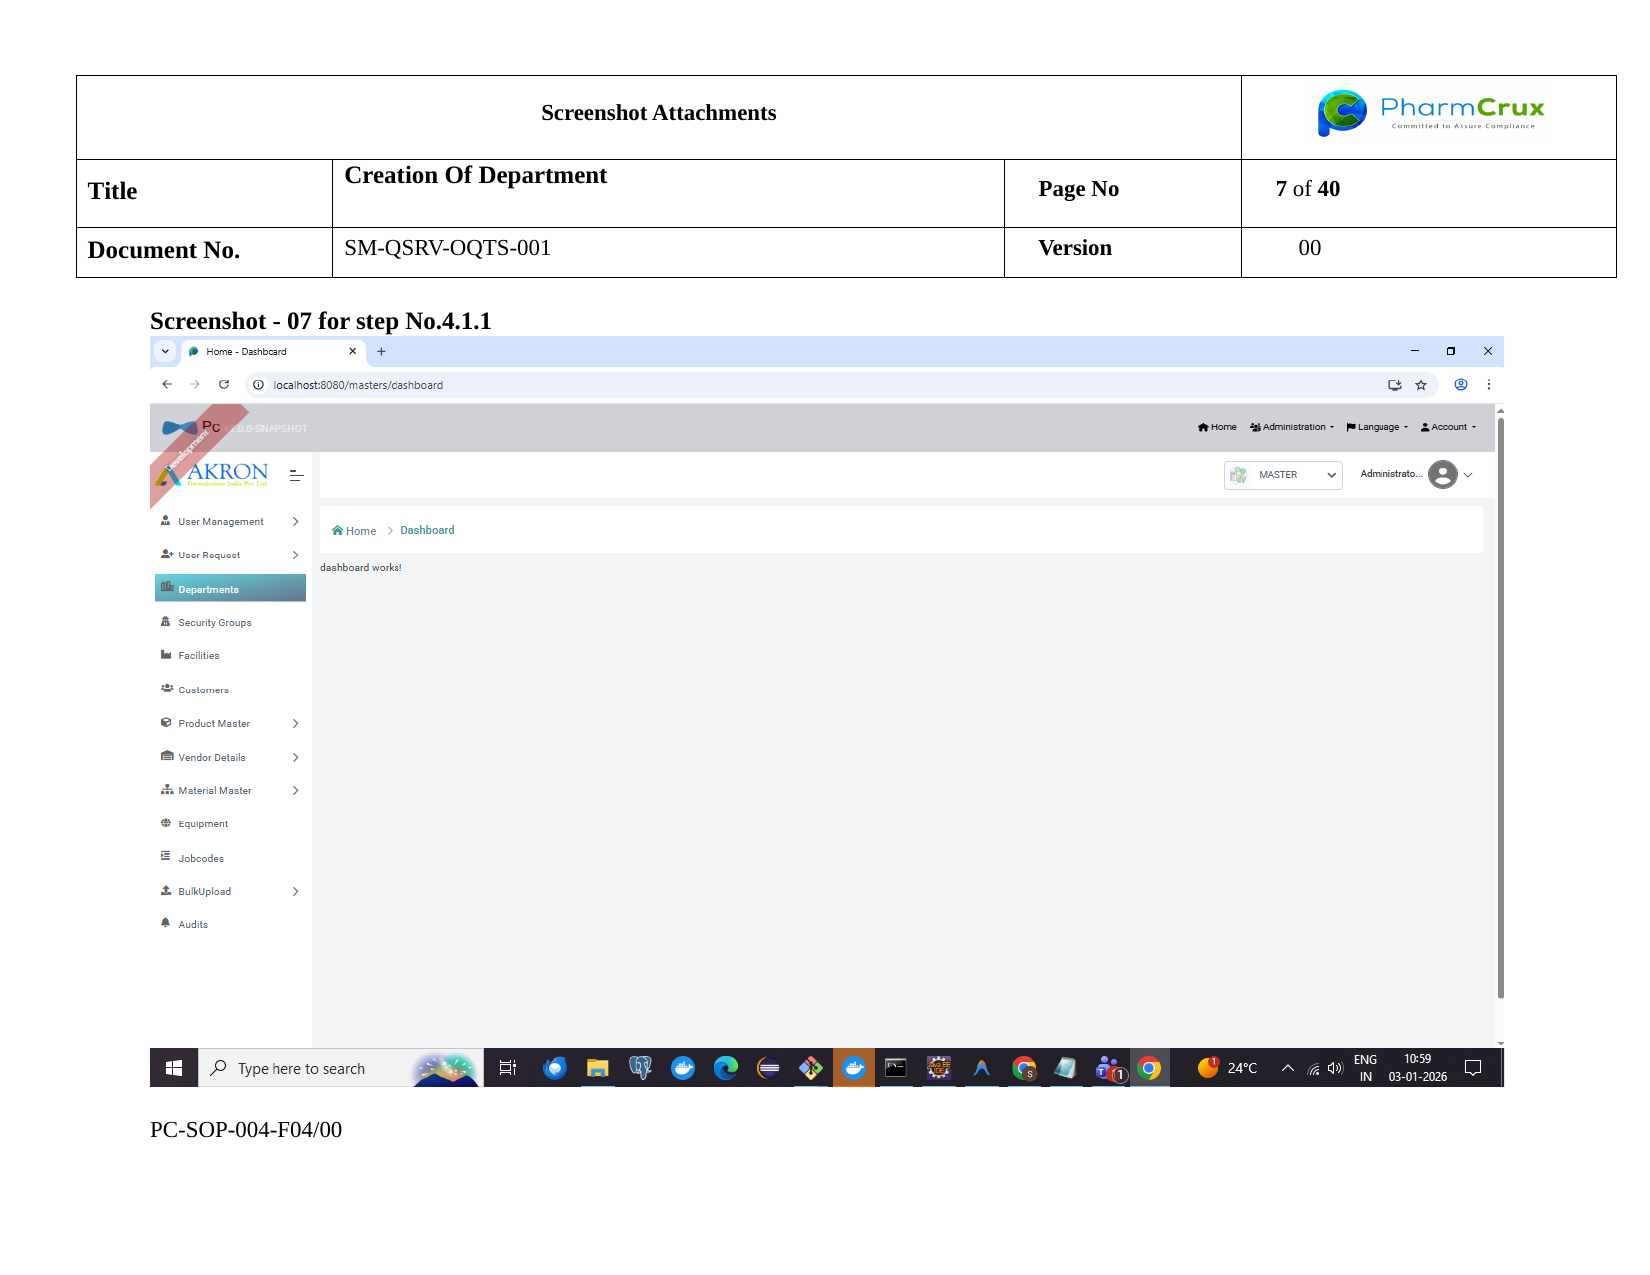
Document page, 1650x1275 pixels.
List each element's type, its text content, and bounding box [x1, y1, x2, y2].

picture [1307, 82, 1551, 143]
picture [150, 336, 1505, 1087]
text Screenshot - 07 for step No.4.1.1 [150, 306, 1500, 336]
